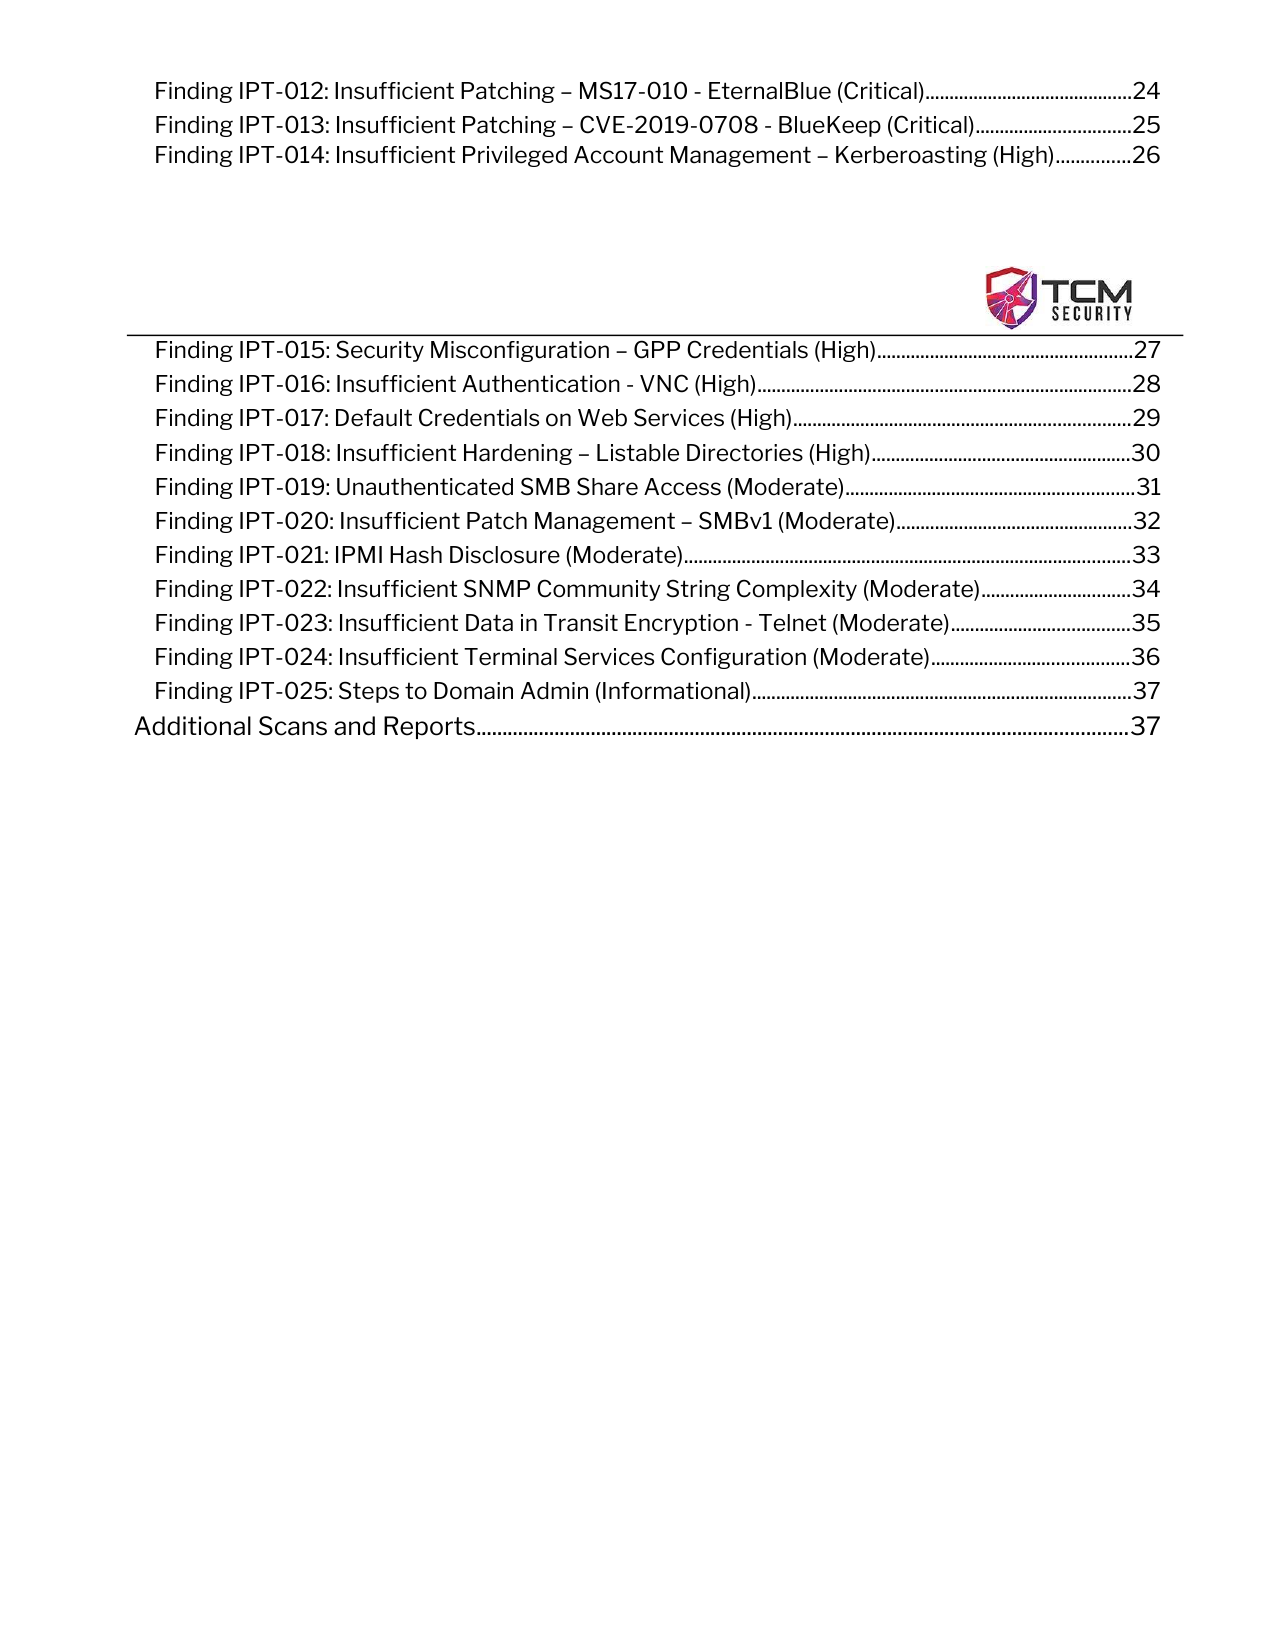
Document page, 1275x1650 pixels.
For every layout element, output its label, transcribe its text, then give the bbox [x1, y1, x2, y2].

text Finding IPT-017: Default Credentials on Web Services (High) 29 [154, 404, 1187, 432]
text Finding IPT-025: Steps to Domain Admin (Informational) 37 [154, 677, 1187, 705]
text Finding IPT-020: Insufficient Patch Management – SMBv1 (Moderate) 32 [154, 507, 1187, 535]
text Finding IPT-021: IPMI Hash Disclosure (Moderate) 33 [154, 541, 1187, 569]
text Additional Scans and Reports 37 [133, 711, 1187, 742]
text Finding IPT-022: Insufficient SNMP Community String Complexity (Moderate) 34 [154, 575, 1187, 603]
text Finding IPT-023: Insufficient Data in Transit Encryption - Telnet (Moderate) 35 [154, 609, 1187, 637]
text Finding IPT-016: Insufficient Authentication - VNC (High) 28 [154, 371, 1187, 398]
text Finding IPT-024: Insufficient Terminal Services Configuration (Moderate) 36 [154, 643, 1187, 671]
text Finding IPT-012: Insufficient Patching – MS17-010 - EternalBlue (Critical) 24 [154, 77, 1187, 105]
text Finding IPT-013: Insufficient Patching – CVE-2019-0708 - BlueKeep (Critical) 25 [154, 111, 1187, 139]
text Finding IPT-018: Insufficient Hardening – Listable Directories (High) 30 [154, 439, 1187, 467]
text Finding IPT-015: Security Misconfiguration – GPP Credentials (High) 27 [154, 336, 1187, 364]
picture [985, 266, 1133, 330]
text Finding IPT-014: Insufficient Privileged Account Management – Kerberoasting (High) 26 [154, 141, 1187, 169]
text Finding IPT-019: Unauthenticated SMB Share Access (Moderate) 31 [154, 473, 1187, 501]
